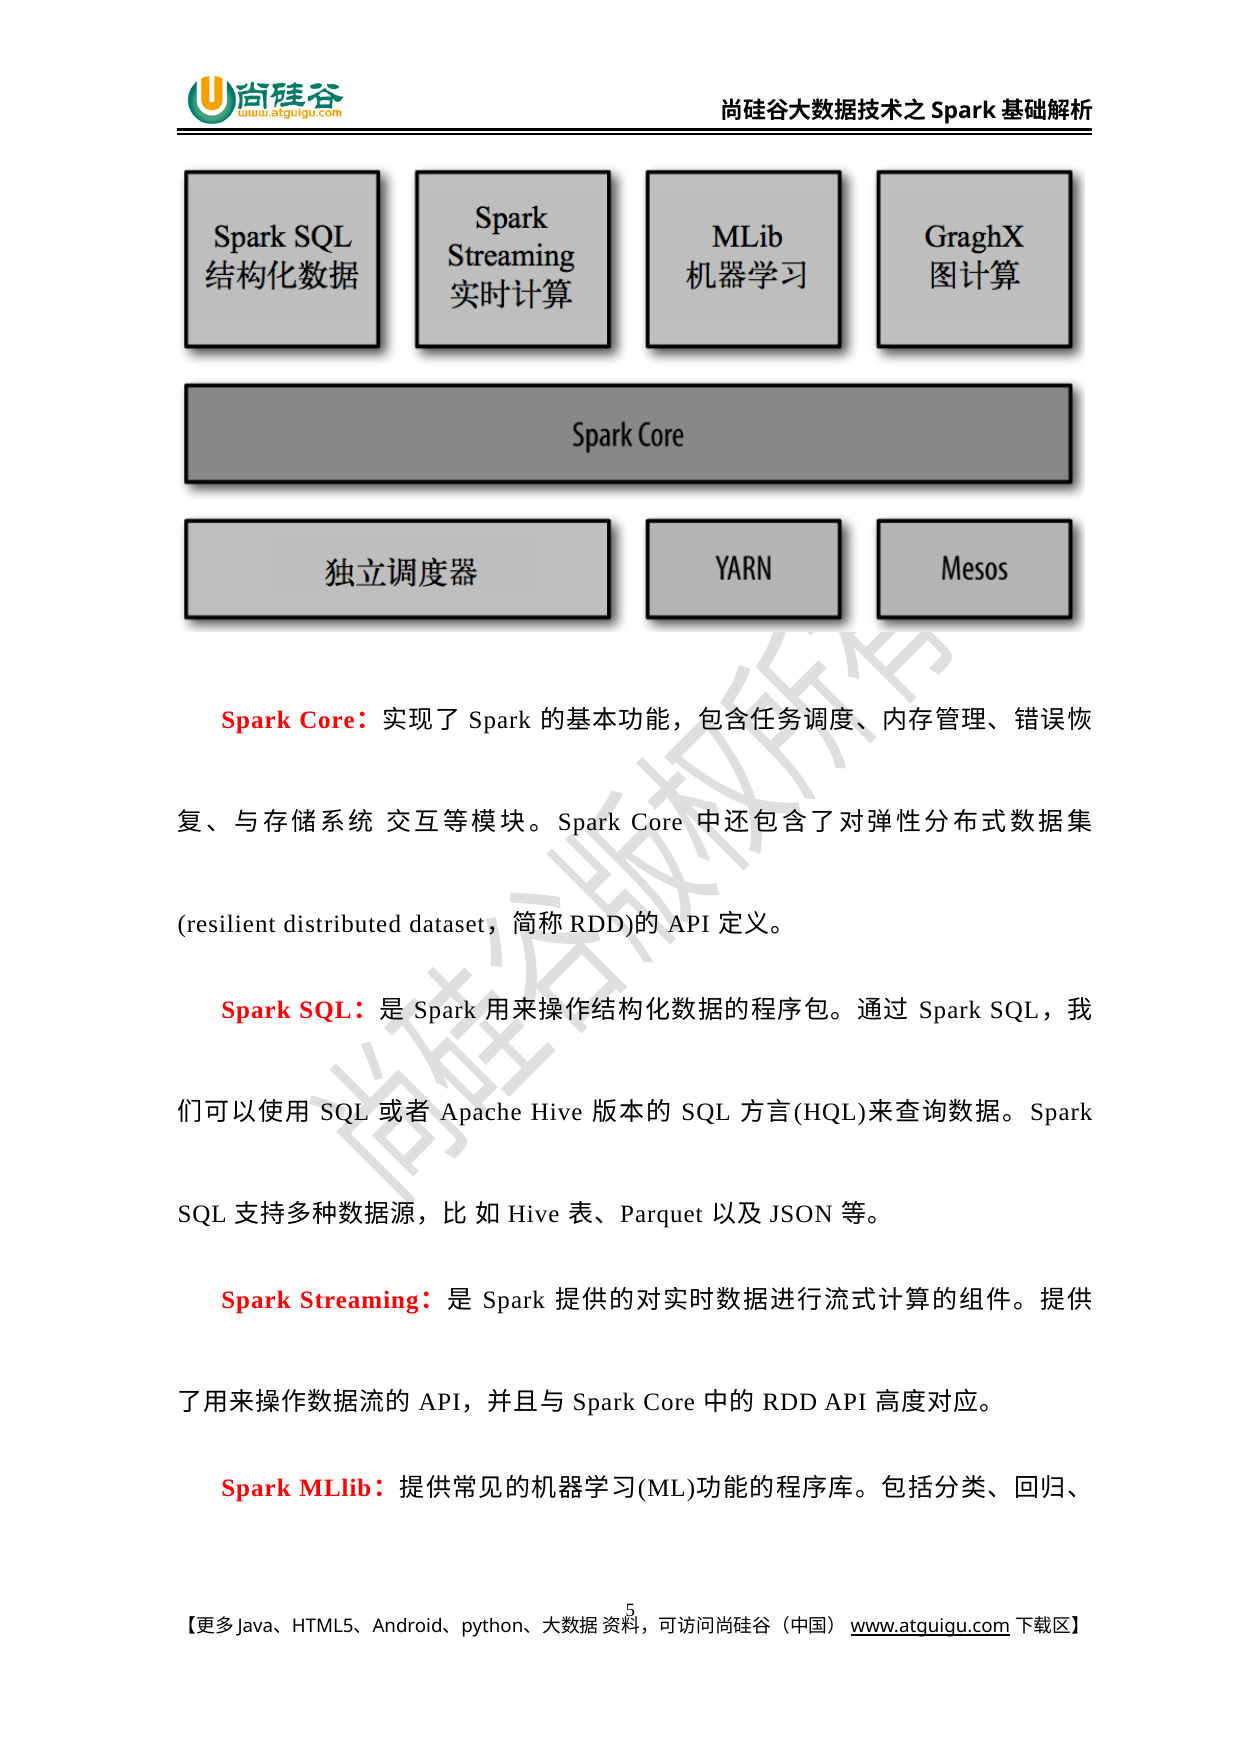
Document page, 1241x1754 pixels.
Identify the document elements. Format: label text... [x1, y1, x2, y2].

picture [177, 68, 362, 128]
list Spark SQL：是 Spark 用来操作结构化数据的程序包。通过 Spark SQL，我们可以使用 SQL 或者 Apache Hive 版本的 SQL 方言(HQL)来查询数据。Spark SQL 支持多种数据源，比 如 Hive 表、Parquet 以及 JSON 等。 [177, 973, 1092, 1245]
list Spark Core：实现了 Spark 的基本功能，包含任务调度、内存管理、错误恢复、与存储系统 交互等模块。Spark Core 中还包含了对弹性分布式数据集(resilient distributed dataset，简称RDD)的 API 定义。 [177, 684, 1092, 955]
picture [177, 163, 1085, 632]
list Spark Streaming：是 Spark 提供的对实时数据进行流式计算的组件。提供了用来操作数据流的 API，并且与 Spark Core 中的 RDD API 高度对应。 [177, 1263, 1092, 1433]
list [177, 1451, 1092, 1519]
